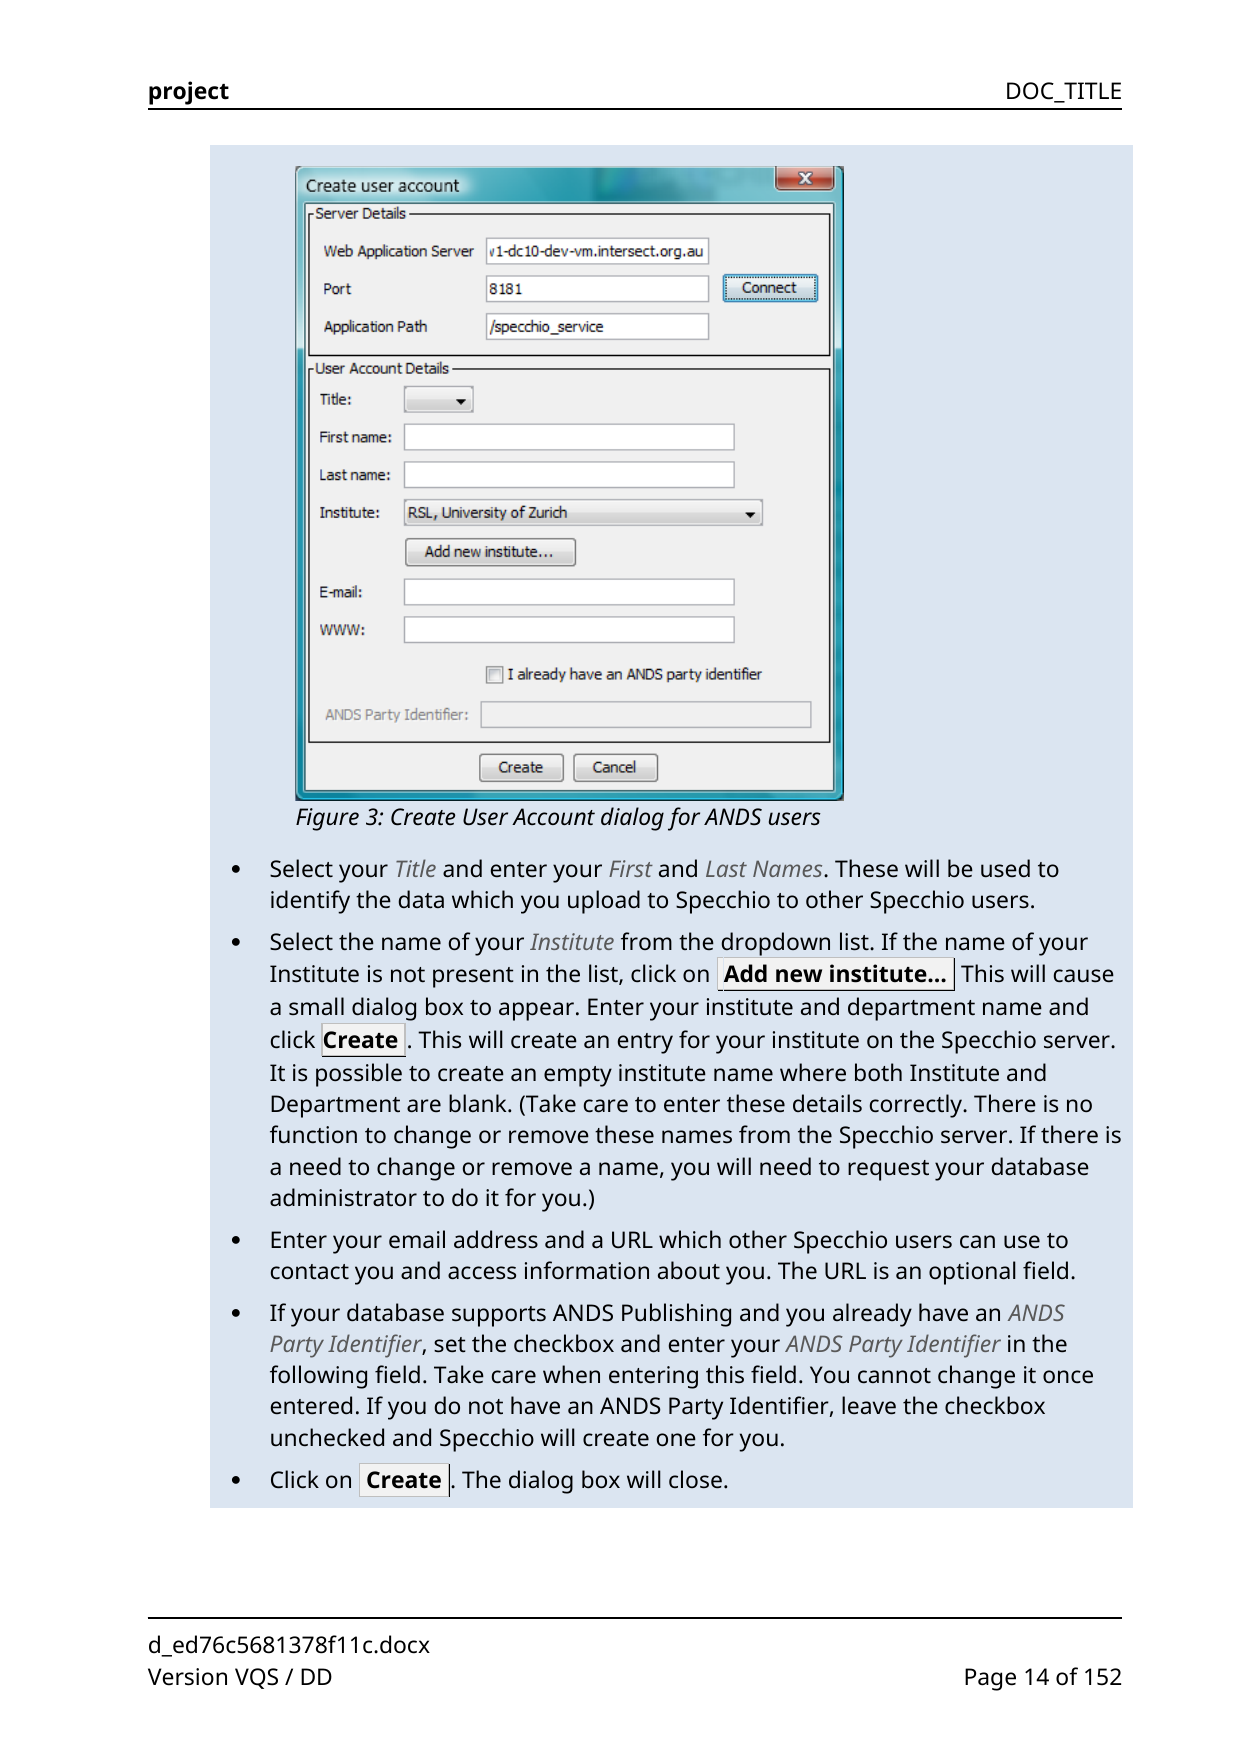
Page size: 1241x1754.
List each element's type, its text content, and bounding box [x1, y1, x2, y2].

table_header Start the Specchio Application on your local computer. (See the instructions specific to your computer – sections , or for Microsoft, Unix or Windows.) Select the Database and Create new user account menu items to display the following dialog box. Figure : Create User Account dialog Enter the Web Application Server, Port and Application Path strings that have been supplied to you by your database administrator. Click on Connect . The remaining fields on the screen will become active. If ANDS Publishing is supported for your database, ANDS related fields will appear in the dialog box as shown below. See Chapter for more information about the ANDS service and its operation. Figure : Create User Account dialog for ANDS users Select your Title and enter your First and Last Names. These will be used to identify the data which you upload to Specchio to other Specchio users. Select the name of your Institute from the dropdown list. If the name of your Institute is not present in the list, click on Add new institute… This will cause a small dialog box to appear. Enter your institute and department name and click Create . This will create an entry for your institute on the Specchio server. It is possible to create an empty institute name where both Institute and Department are blank. (Take care to enter these details correctly. There is no function to change or remove these names from the Specchio server. If there is a need to change or remove a name, you will need to request your database administrator to do it for you.) Enter your email address and a URL which other Specchio users can use to contact you and access information about you. The URL is an optional field. If your database supports ANDS Publishing and you already have an ANDS Party Identifier, set the checkbox and enter your ANDS Party Identifier in the following field. Take care when entering this field. You cannot change it once entered. If you do not have an ANDS Party Identifier, leave the checkbox unchecked and Specchio will create one for you. Click on Create . The dialog box will close. [210, 145, 1133, 1508]
picture [295, 166, 844, 801]
